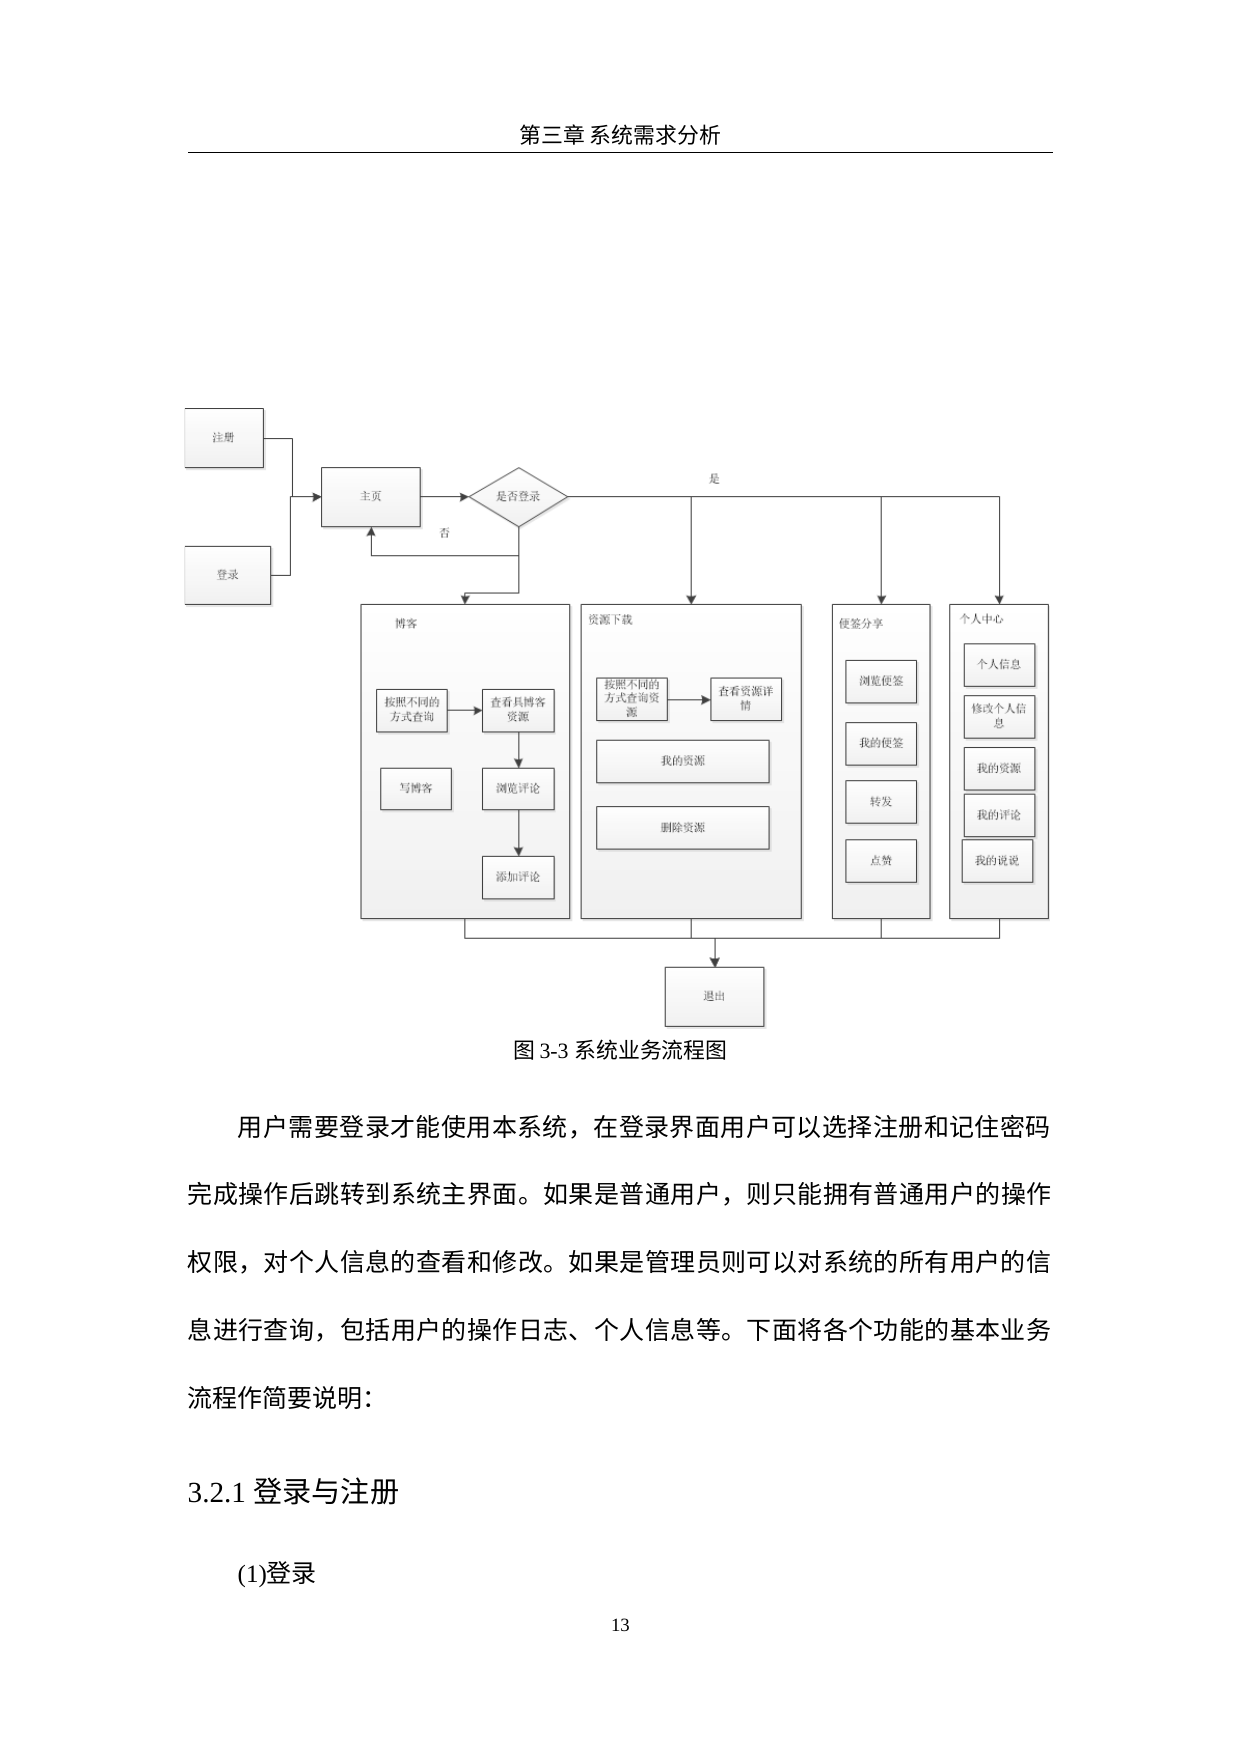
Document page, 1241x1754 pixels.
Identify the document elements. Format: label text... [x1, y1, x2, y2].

subtitle 3.2.1 登录与注册 [187, 1456, 1053, 1524]
text 用户需要登录才能使用本系统，在登录界面用户可以选择注册和记住密码完成操作后跳转到系统主界面。如果是普通用户，则只能拥有普通用户的操作权限，对个人信息的查看和修改。如果是管理员则可以对系统的所有用户的信息进行查询，包括用户的操作日志、个人信息等。下面将各个功能的基本业务流程作简要说明： [187, 1091, 1053, 1431]
text 图3-3 系统业务流程图 [187, 1032, 1053, 1066]
picture [184, 408, 1050, 1029]
text (1)登录 [237, 1549, 1053, 1590]
